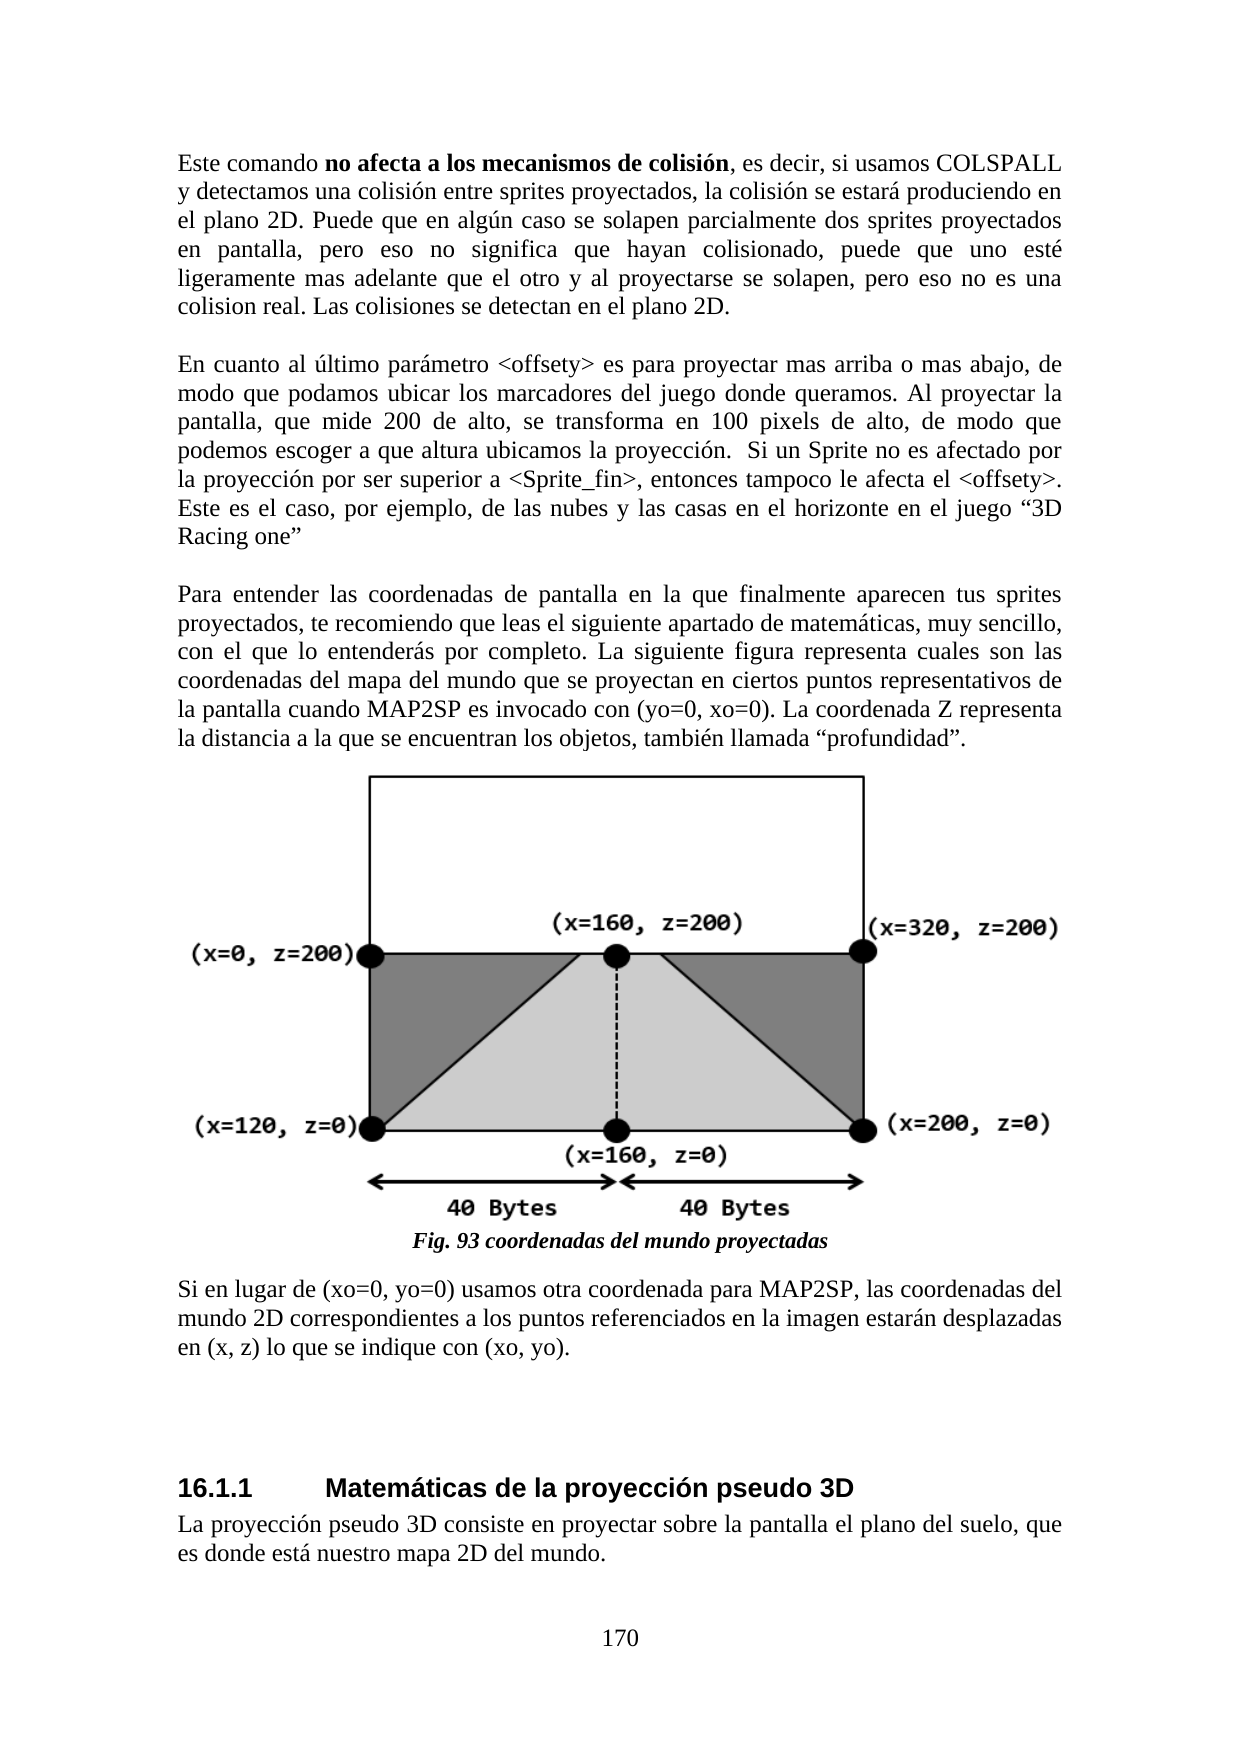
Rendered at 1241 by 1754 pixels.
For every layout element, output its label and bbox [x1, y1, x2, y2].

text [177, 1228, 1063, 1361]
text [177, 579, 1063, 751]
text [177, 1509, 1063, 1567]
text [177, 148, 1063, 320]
picture [177, 751, 1063, 1228]
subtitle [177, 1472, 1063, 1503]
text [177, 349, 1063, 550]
